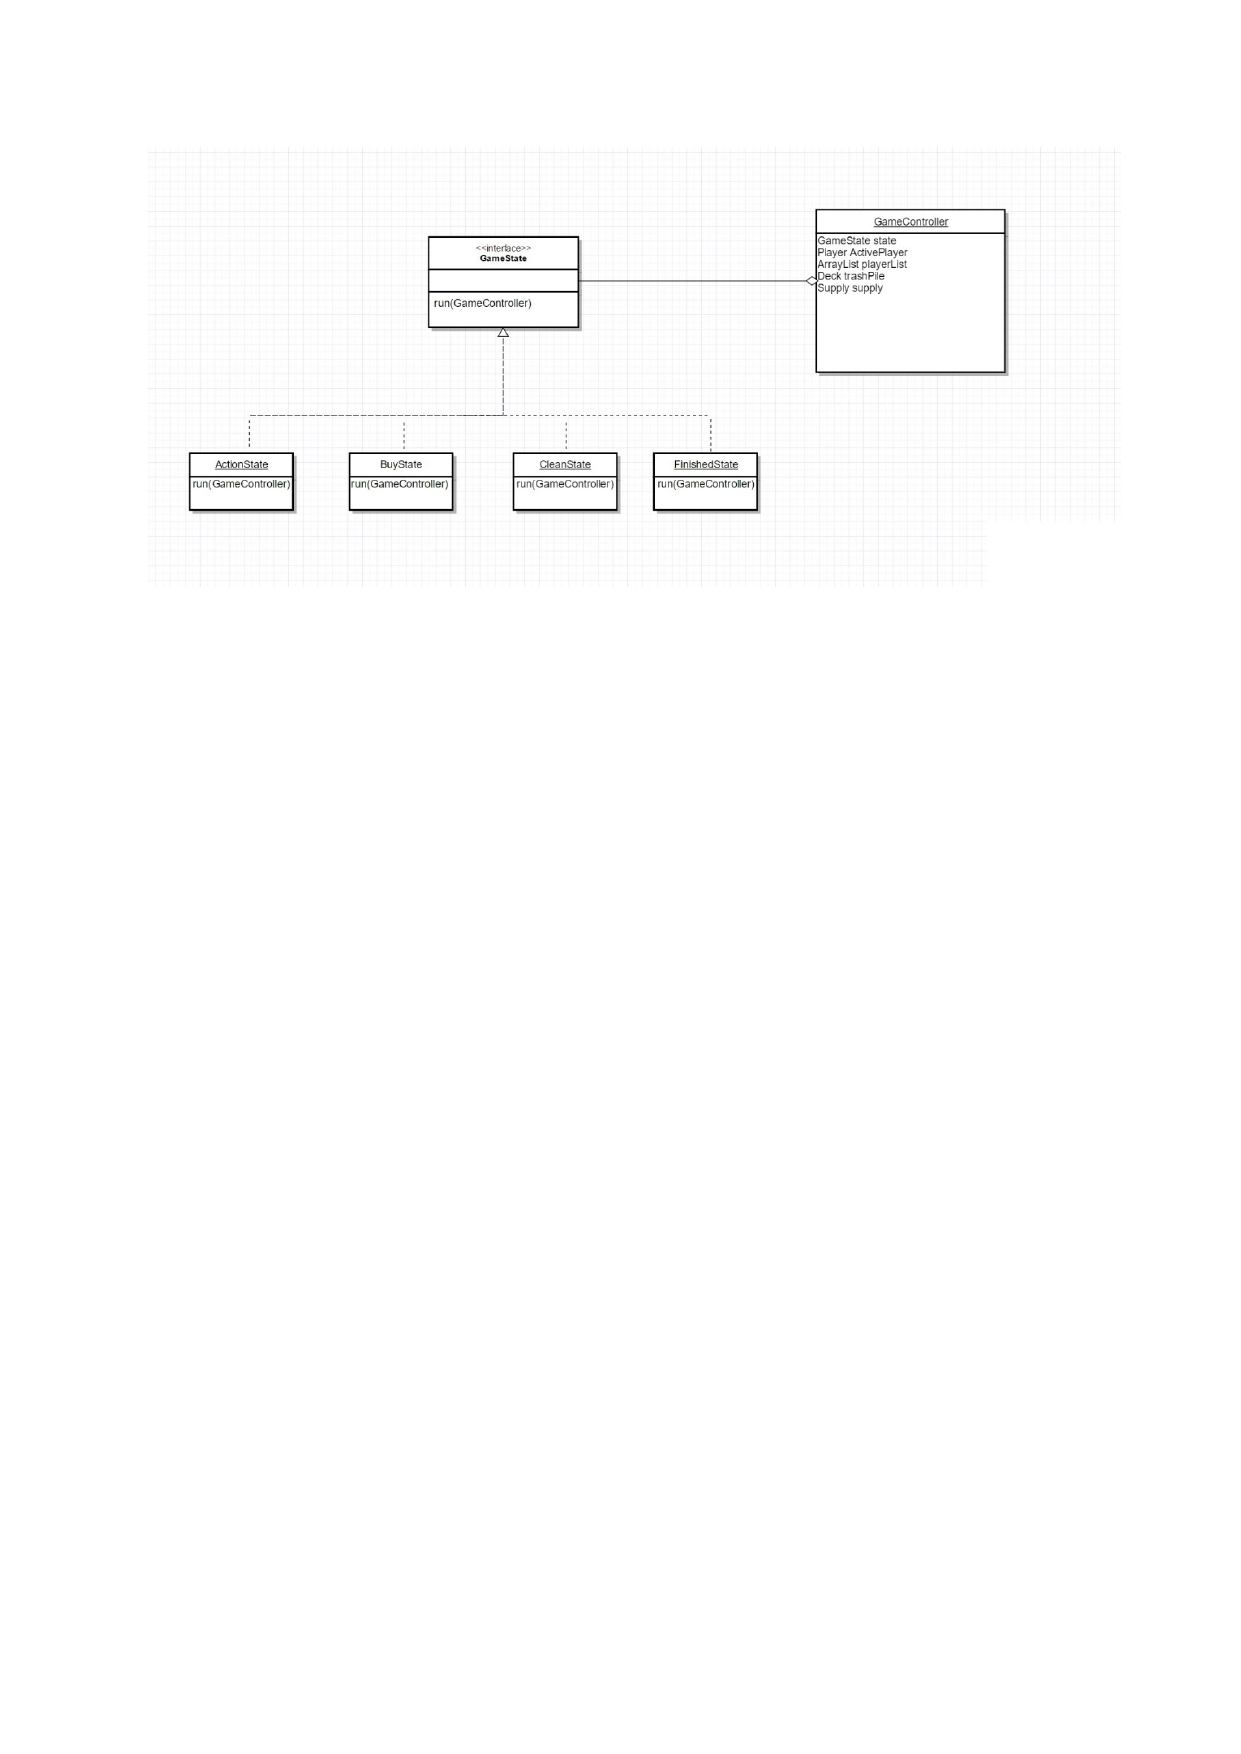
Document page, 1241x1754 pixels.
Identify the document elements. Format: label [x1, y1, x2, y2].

picture [147, 147, 1122, 587]
